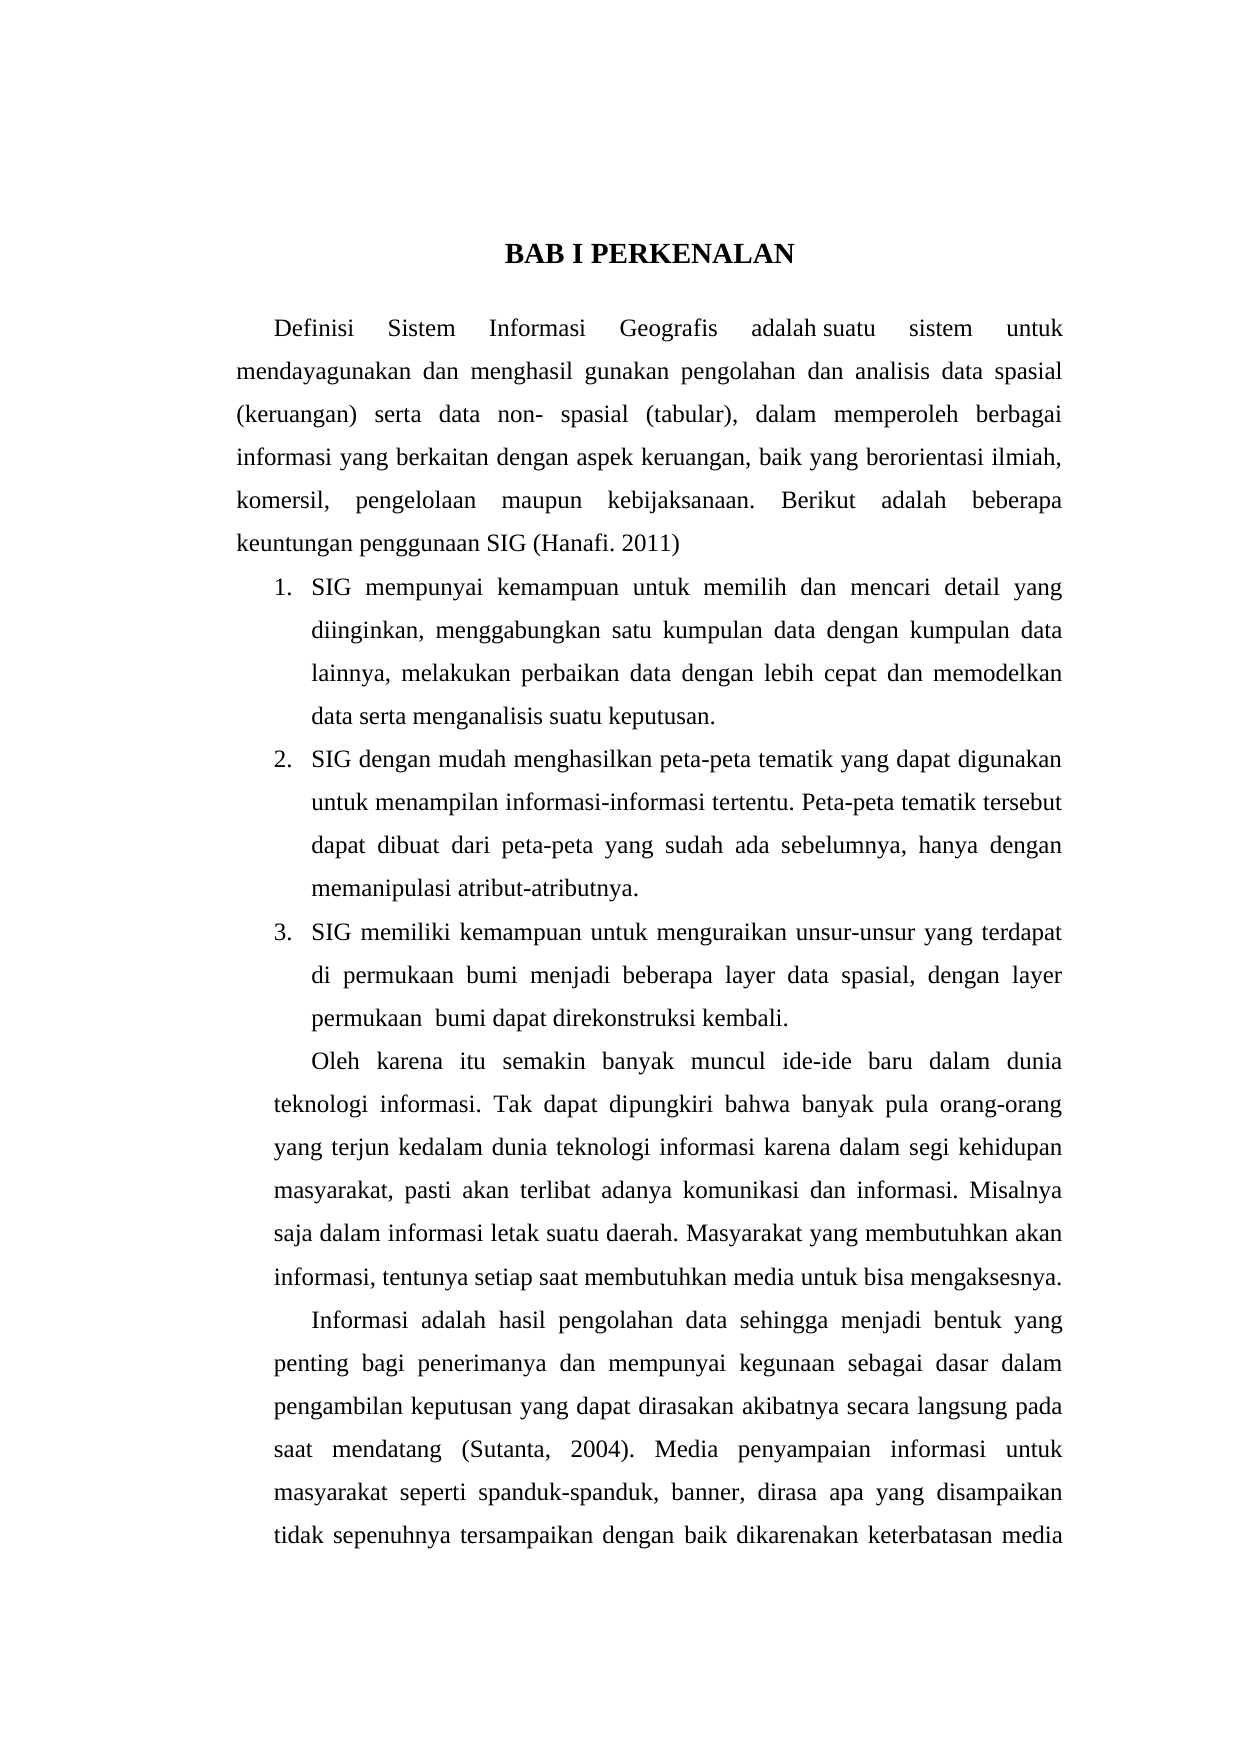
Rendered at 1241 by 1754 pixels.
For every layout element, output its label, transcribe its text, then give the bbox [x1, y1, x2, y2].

text Definisi Sistem Informasi Geografis adalah suatu sistem untuk mendayagunakan dan menghasil gunakan pengolahan dan analisis data spasial (keruangan) serta data non- spasial (tabular), dalam memperoleh berbagai informasi yang berkaitan dengan aspek keruangan, baik yang berorientasi ilmiah, komersil, pengelolaan maupun kebijaksanaan. Berikut adalah beberapa keuntungan penggunaan SIG (Hanafi. 2011) [236, 313, 1063, 557]
subtitle BAB I PERKENALAN [236, 236, 1063, 270]
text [274, 1305, 1063, 1549]
list SIG mempunyai kemampuan untuk memilih dan mencari detail yang diinginkan, menggabungkan satu kumpulan data dengan kumpulan data lainnya, melakukan perbaikan data dengan lebih cepat dan memodelkan data serta menganalisis suatu keputusan. [274, 572, 1063, 730]
list SIG dengan mudah menghasilkan peta-peta tematik yang dapat digunakan untuk menampilan informasi-informasi tertentu. Peta-peta tematik tersebut dapat dibuat dari peta-peta yang sudah ada sebelumnya, hanya dengan memanipulasi atribut-atributnya. [274, 744, 1063, 902]
list SIG memiliki kemampuan untuk menguraikan unsur-unsur yang terdapat di permukaan bumi menjadi beberapa layer data spasial, dengan layer permukaan bumi dapat direkonstruksi kembali. [274, 917, 1063, 1032]
text Oleh karena itu semakin banyak muncul ide-ide baru dalam dunia teknologi informasi. Tak dapat dipungkiri bahwa banyak pula orang-orang yang terjun kedalam dunia teknologi informasi karena dalam segi kehidupan masyarakat, pasti akan terlibat adanya komunikasi dan informasi. Misalnya saja dalam informasi letak suatu daerah. Masyarakat yang membutuhkan akan informasi, tentunya setiap saat membutuhkan media untuk bisa mengaksesnya. [274, 1046, 1063, 1290]
